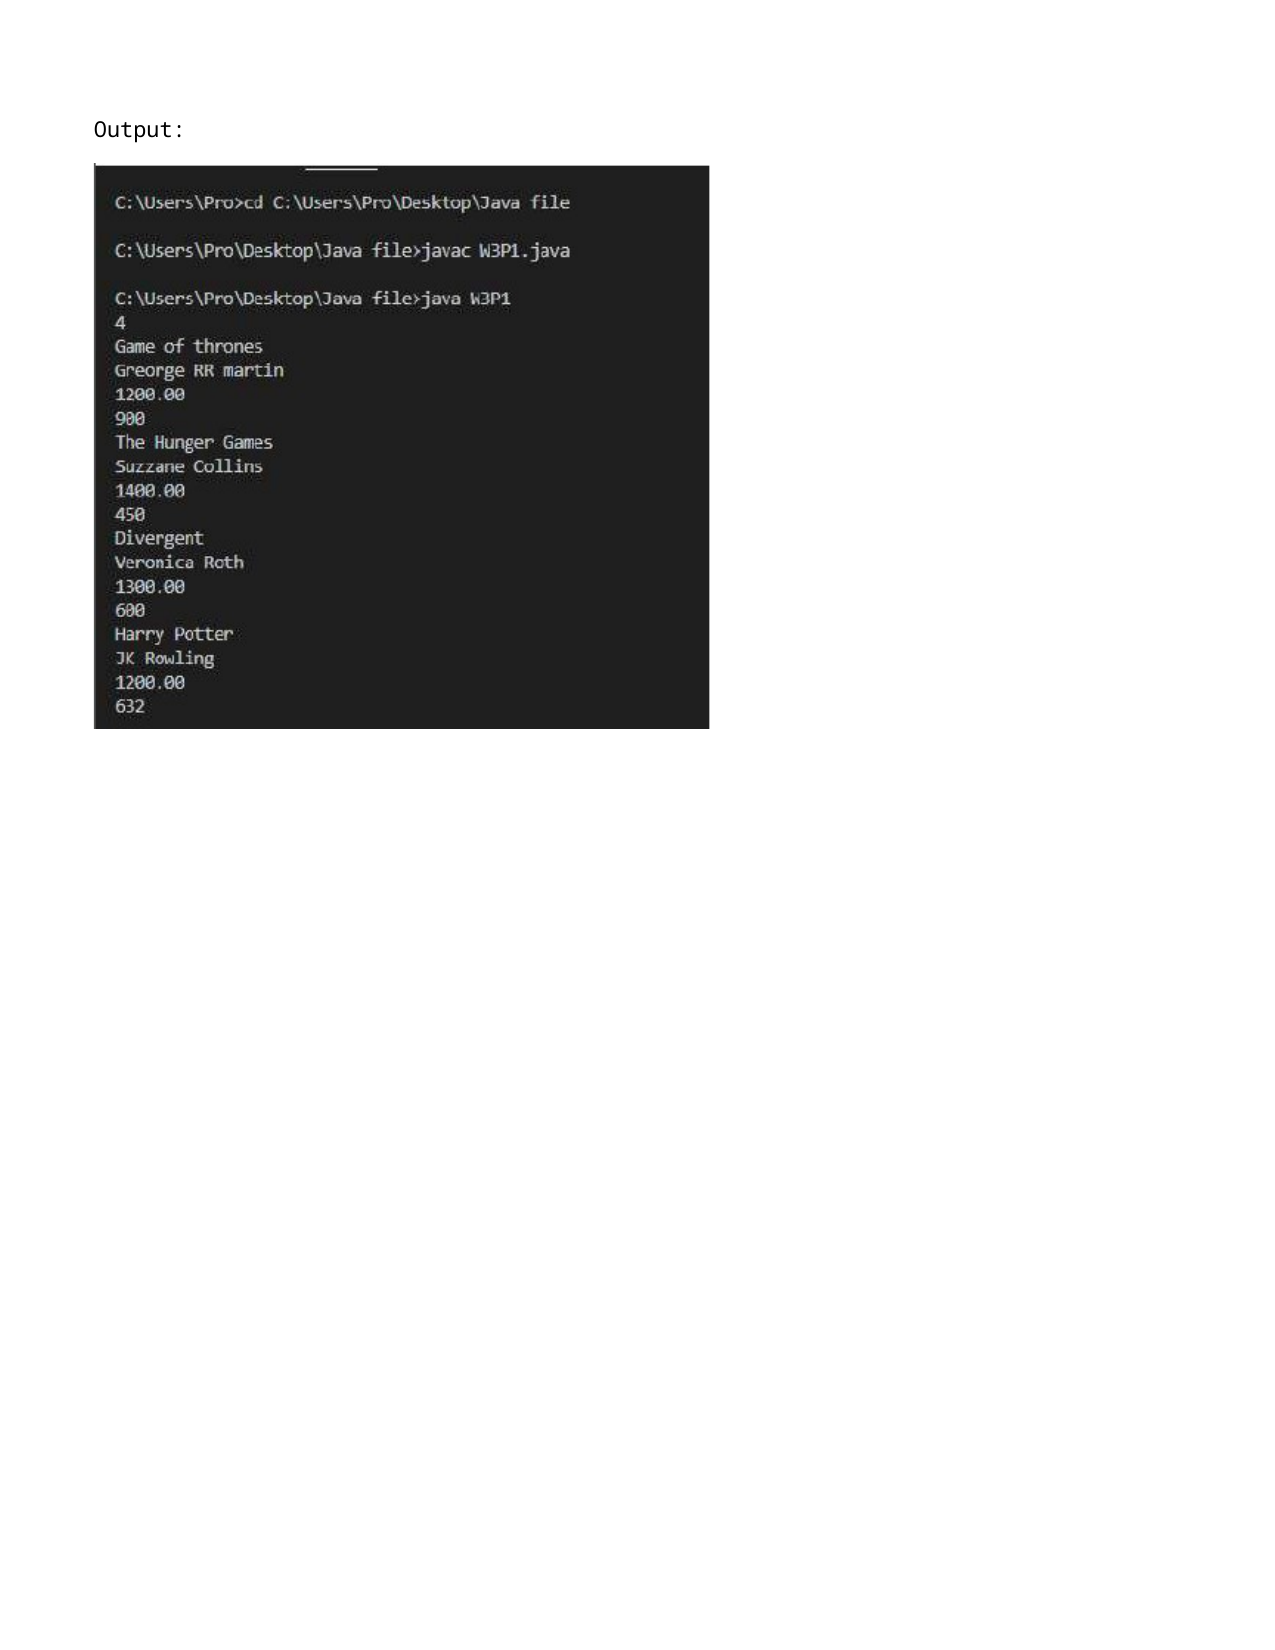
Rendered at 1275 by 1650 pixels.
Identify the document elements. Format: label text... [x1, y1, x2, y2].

text Output: [94, 114, 1125, 144]
picture [93, 163, 710, 729]
